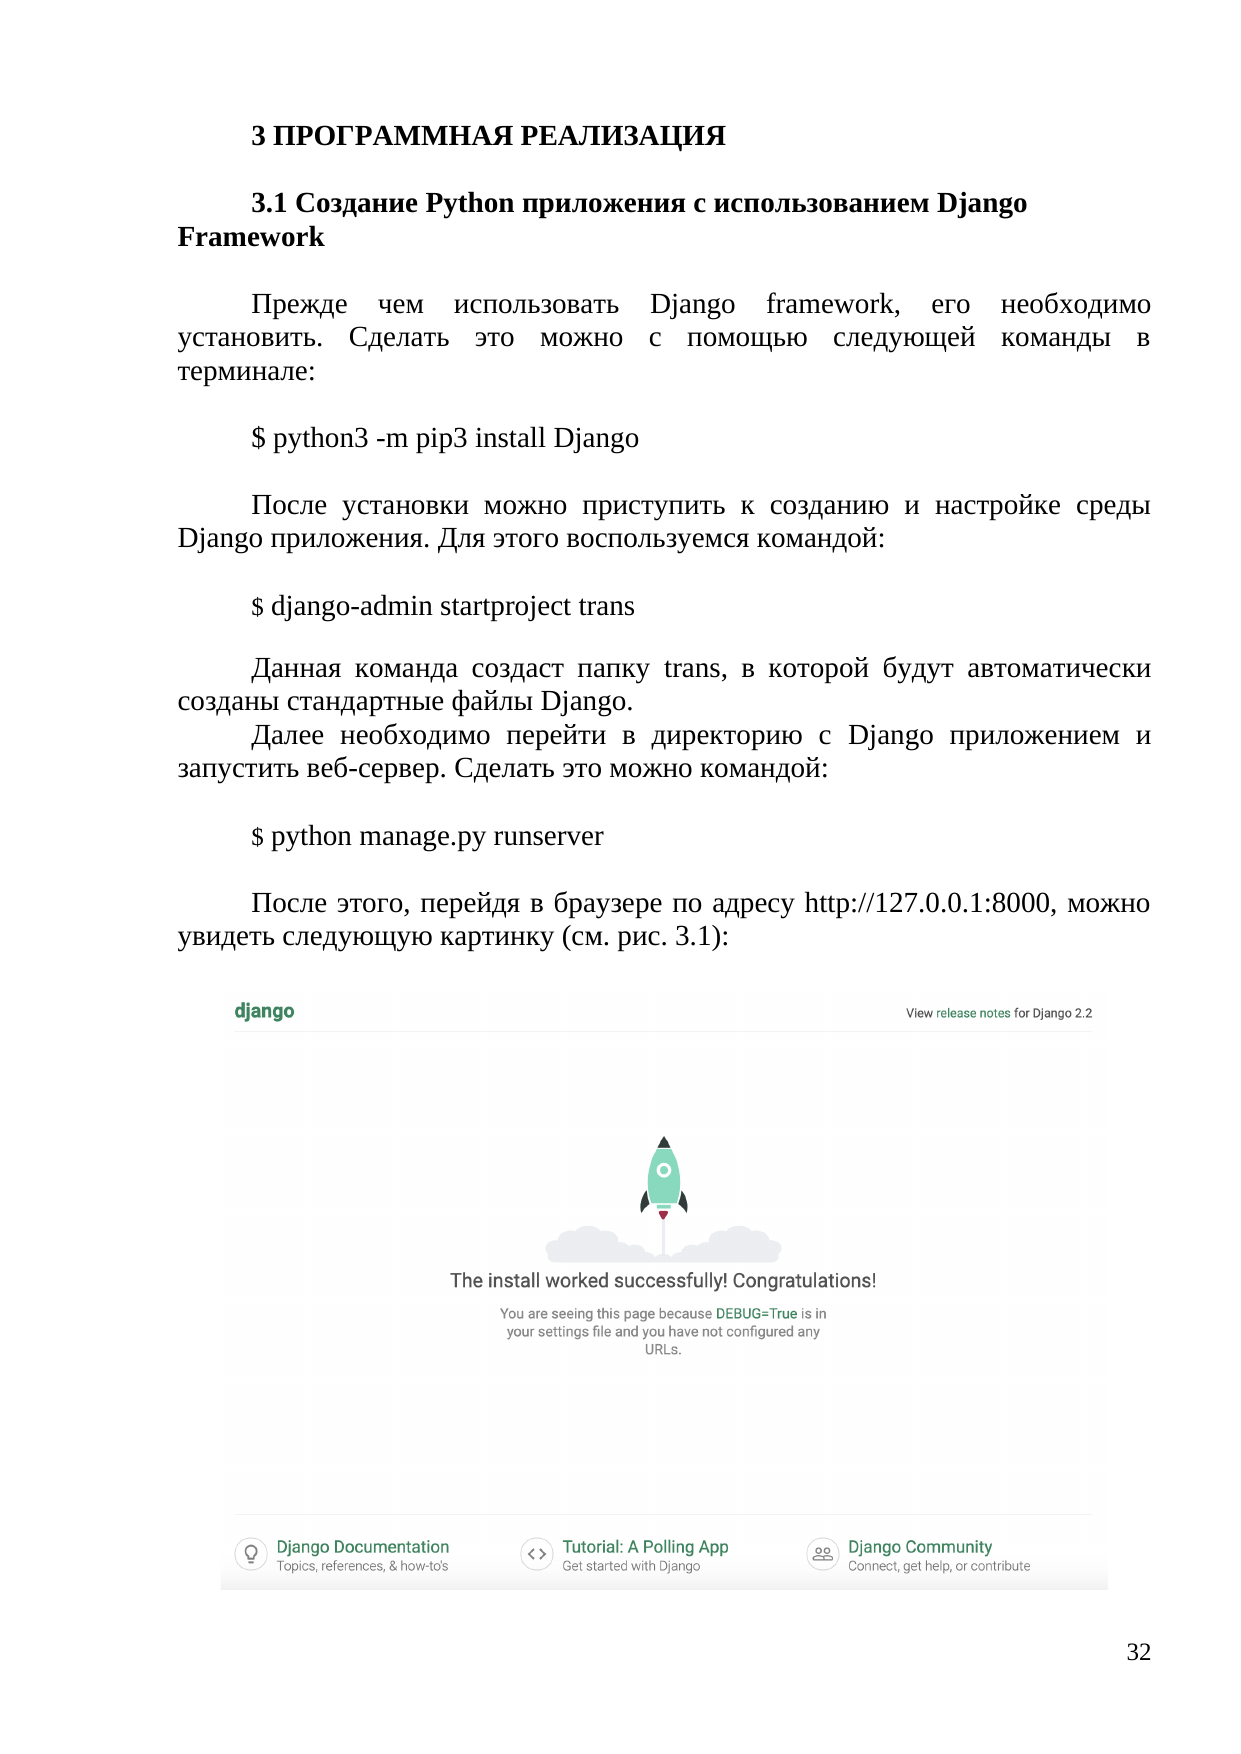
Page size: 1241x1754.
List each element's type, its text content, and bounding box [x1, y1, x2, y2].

subtitle 3 ПРОГРАММНАЯ РЕАЛИЗАЦИЯ [177, 118, 1152, 152]
text $ django-admin startproject trans [177, 588, 1152, 621]
text После этого, перейдя в браузере по адресу http://127.0.0.1:8000, можно увидеть следующую картинку (см. рис. 3.1): [177, 885, 1152, 952]
text $ python manage.py runserver [177, 818, 1152, 851]
text Далее необходимо перейти в директорию с Django приложением и запустить веб-сервер. Сделать это можно командой: [177, 717, 1152, 784]
subtitle 3.1 Создание Python приложения с использованием Django Framework [177, 185, 1152, 252]
text Прежде чем использовать Django framework, его необходимо установить. Сделать это можно с помощью следующей команды в терминале: [177, 286, 1152, 386]
text Данная команда создаст папку trans, в которой будут автоматически созданы стандартные файлы Django. [177, 650, 1152, 717]
picture [220, 985, 1109, 1590]
text После установки можно приступить к созданию и настройке среды Django приложения. Для этого воспользуемся командой: [177, 487, 1152, 554]
text $ python3 -m pip3 install Django [177, 420, 1152, 453]
